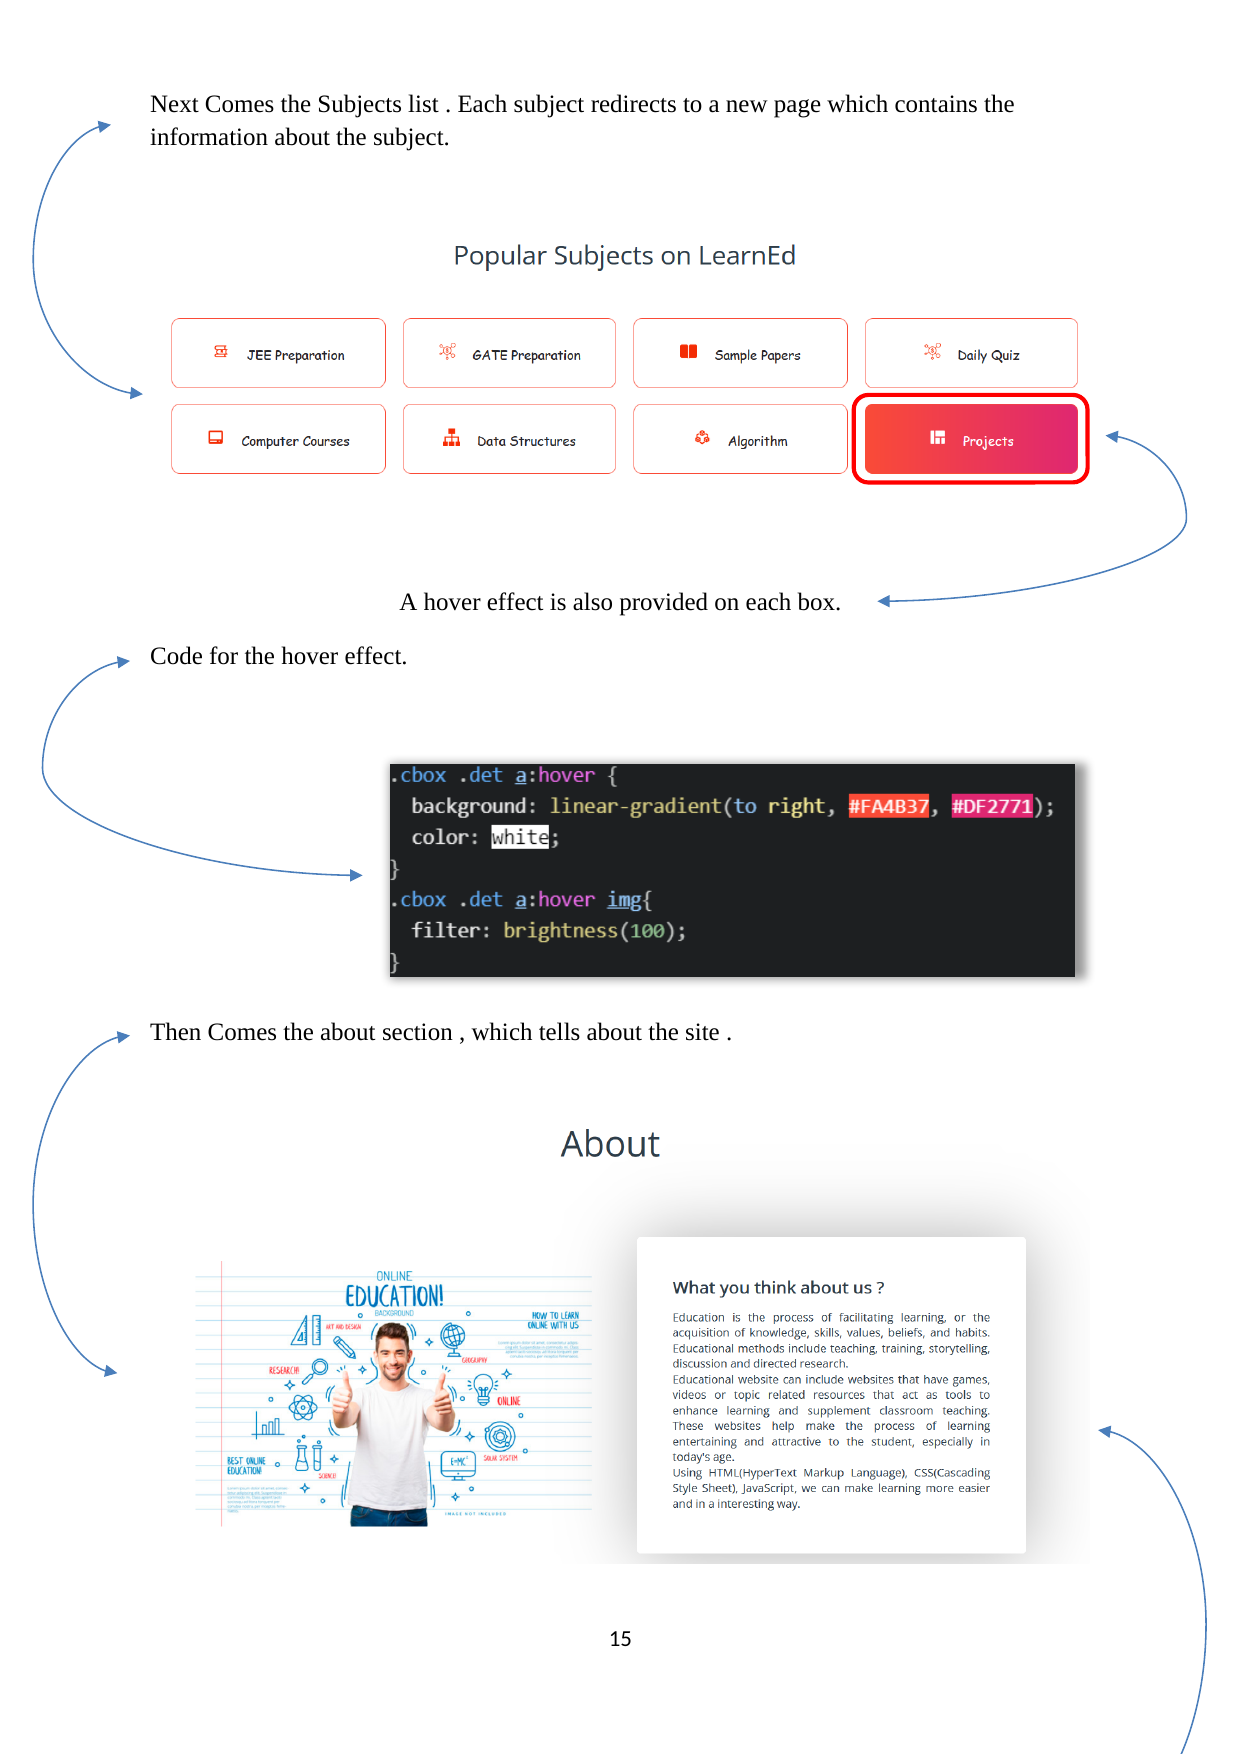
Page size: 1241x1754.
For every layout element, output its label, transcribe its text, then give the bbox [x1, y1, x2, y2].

text A hover effect is also provided on each box. [150, 587, 1090, 616]
text Next Comes the Subjects list . Each subject redirects to a new page which contains the information about the subject. [150, 89, 1090, 150]
text Code for the hover effect. [150, 641, 1090, 669]
picture [390, 764, 1075, 977]
text Then Comes the about section , which tells about the site . [150, 1017, 1090, 1046]
picture [150, 1125, 1091, 1564]
picture [150, 229, 1106, 509]
